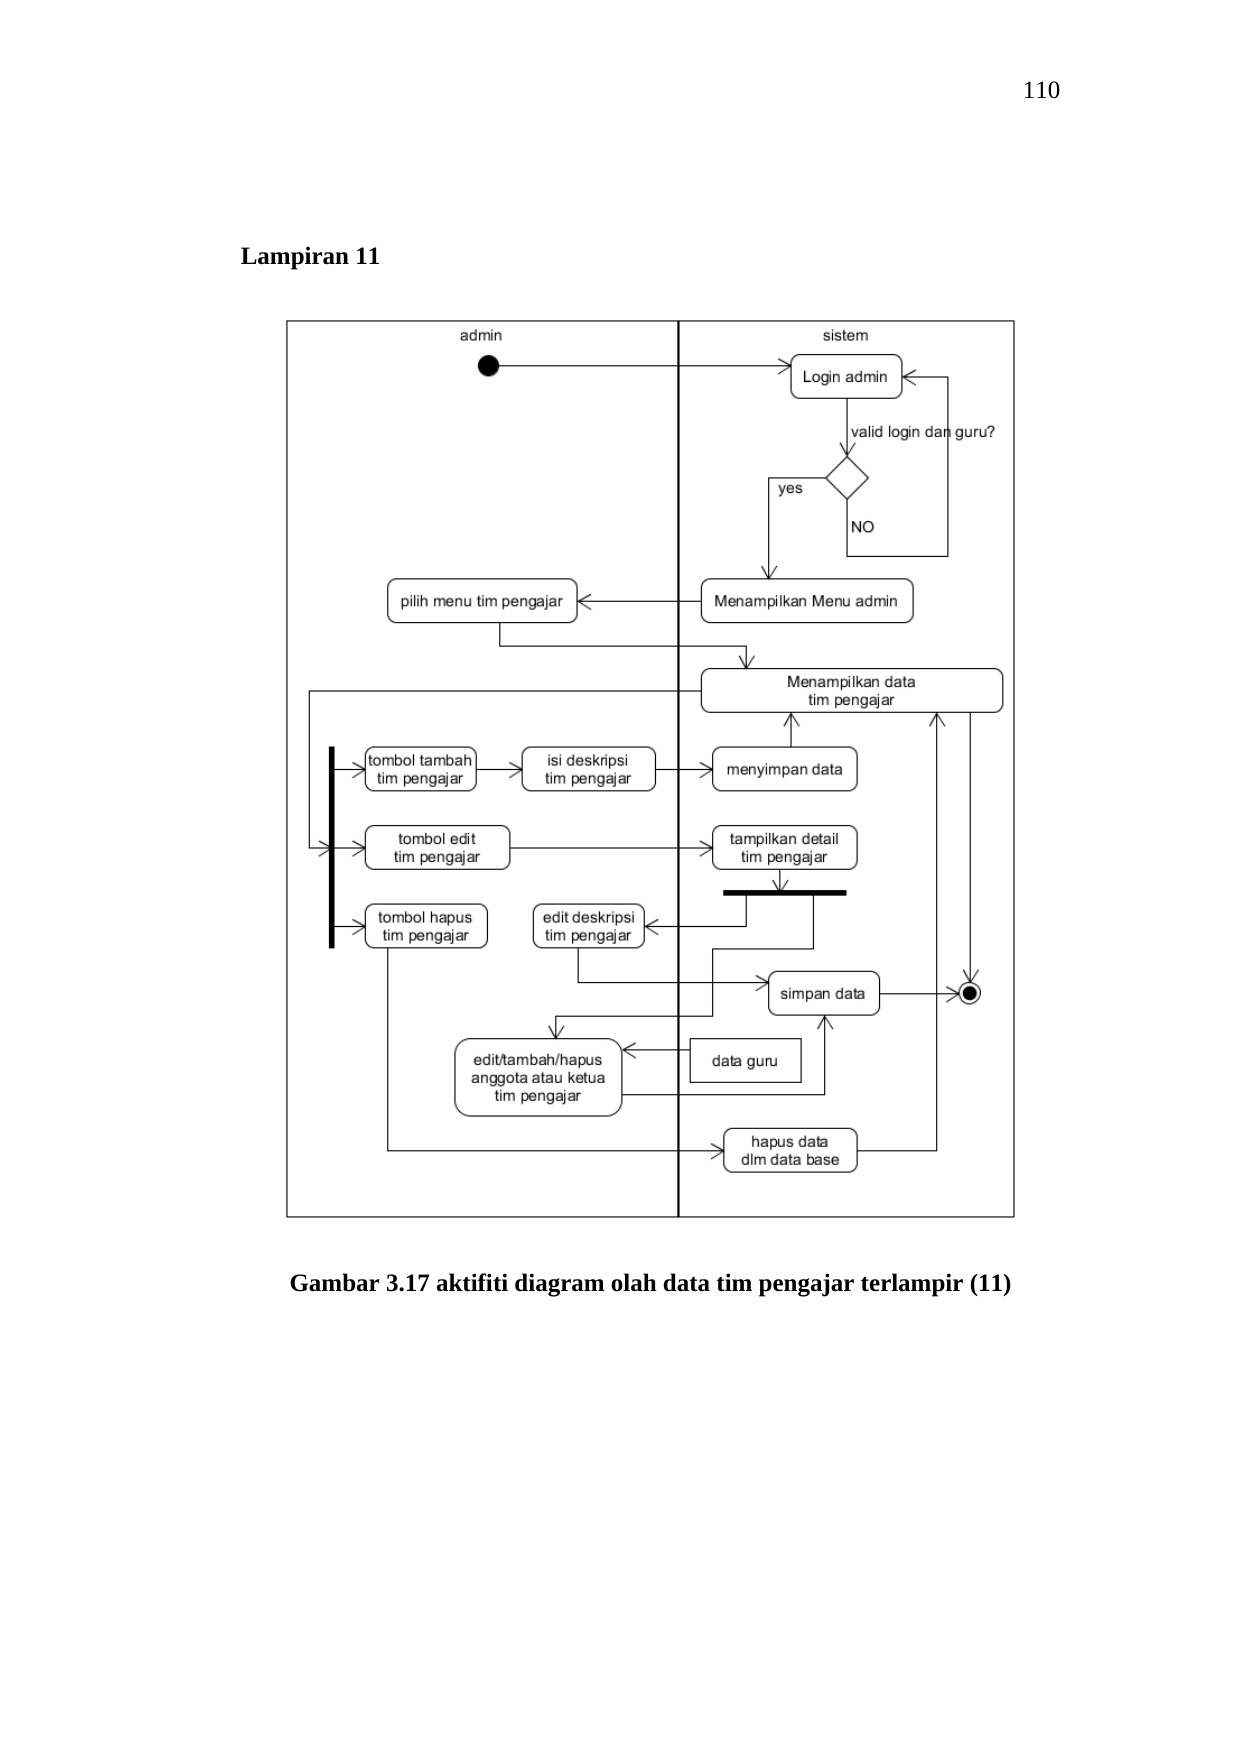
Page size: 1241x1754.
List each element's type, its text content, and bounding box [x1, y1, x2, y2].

picture [264, 298, 1037, 1240]
subtitle Lampiran 11 [241, 241, 1060, 270]
